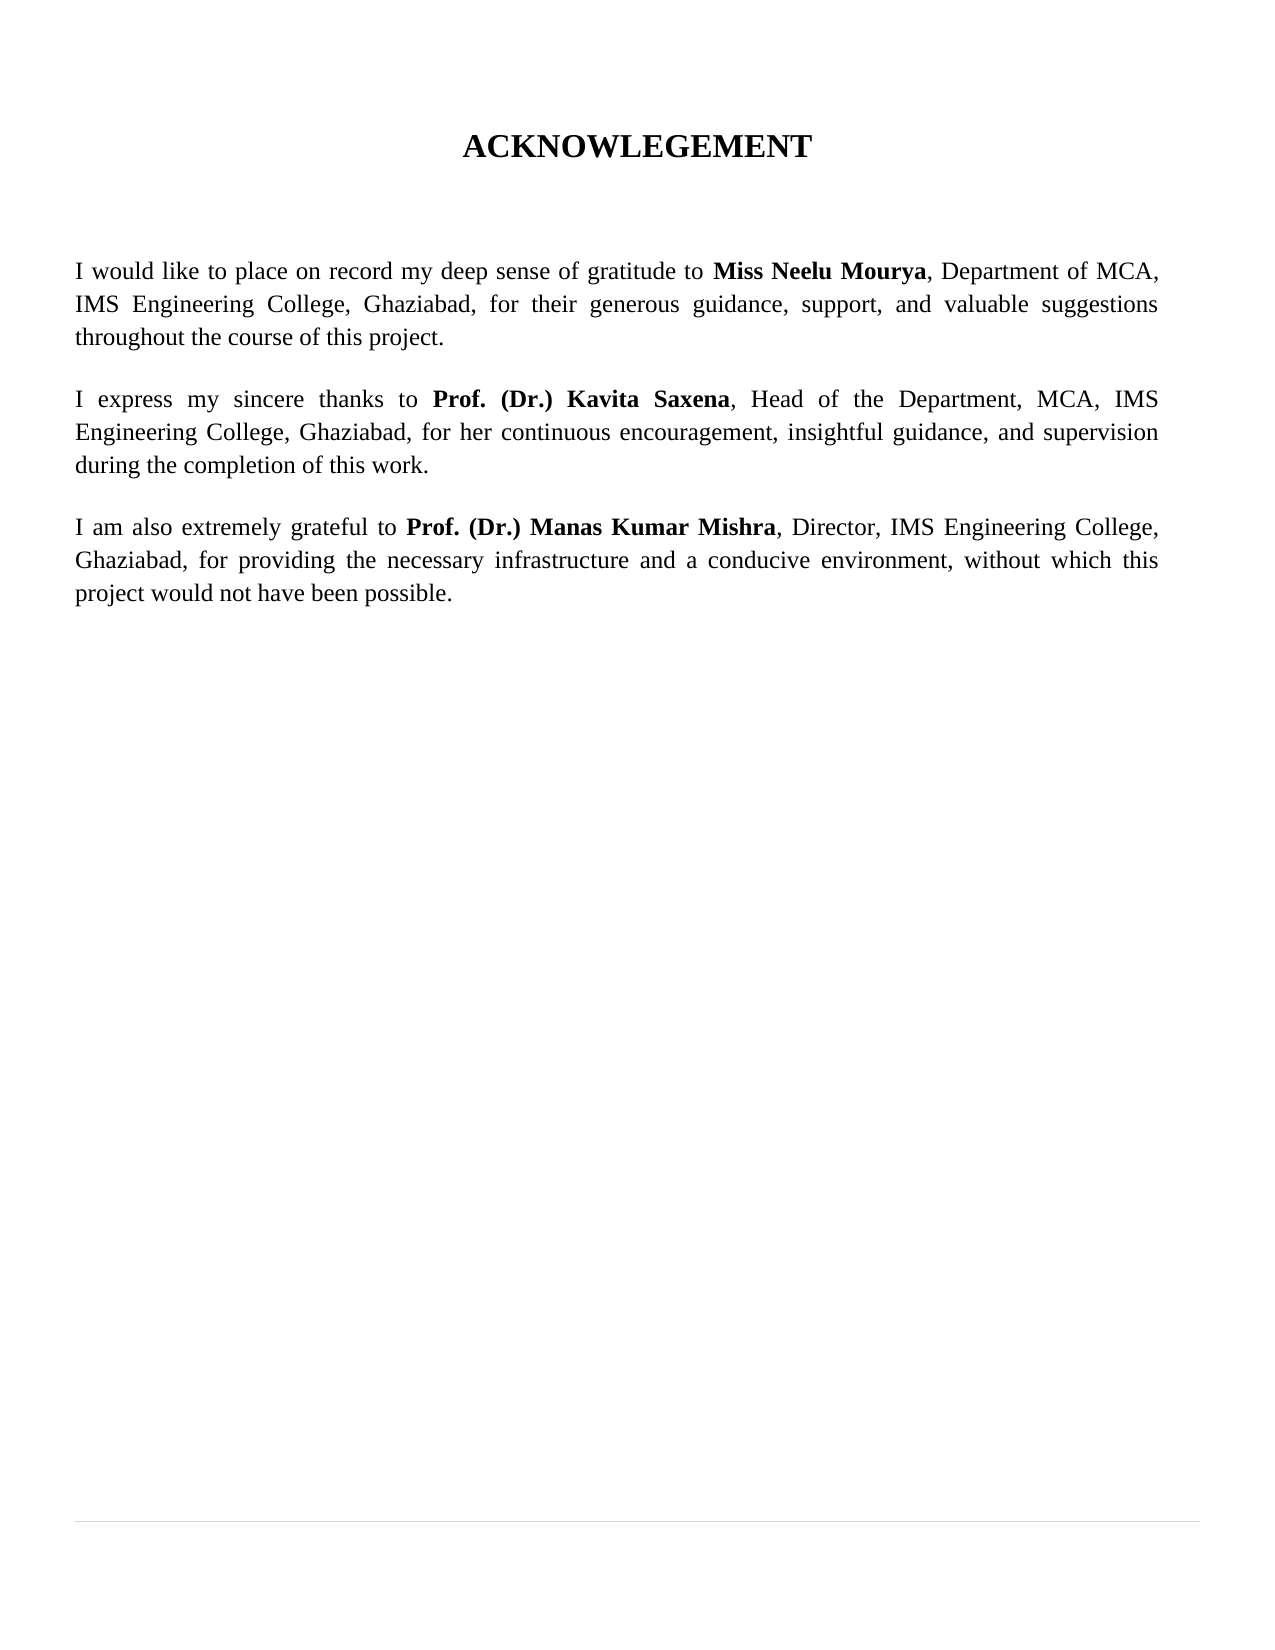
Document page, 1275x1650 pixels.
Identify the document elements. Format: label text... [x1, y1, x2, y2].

text ACKNOWLEGEMENT [75, 126, 1200, 164]
text I would like to place on record my deep sense of gratitude to Miss Neelu Mourya, Department of MCA, IMS Engineering College, Ghaziabad, for their generous guidance, support, and valuable suggestions throughout the course of this project. [75, 256, 1159, 351]
text I express my sincere thanks to Prof. (Dr.) Kavita Saxena, Head of the Department, MCA, IMS Engineering College, Ghaziabad, for her continuous encouragement, insightful guidance, and supervision during the completion of this work. [75, 384, 1159, 479]
text I am also extremely grateful to Prof. (Dr.) Manas Kumar Mishra, Director, IMS Engineering College, Ghaziabad, for providing the necessary infrastructure and a conducive environment, without which this project would not have been possible. [75, 512, 1159, 607]
